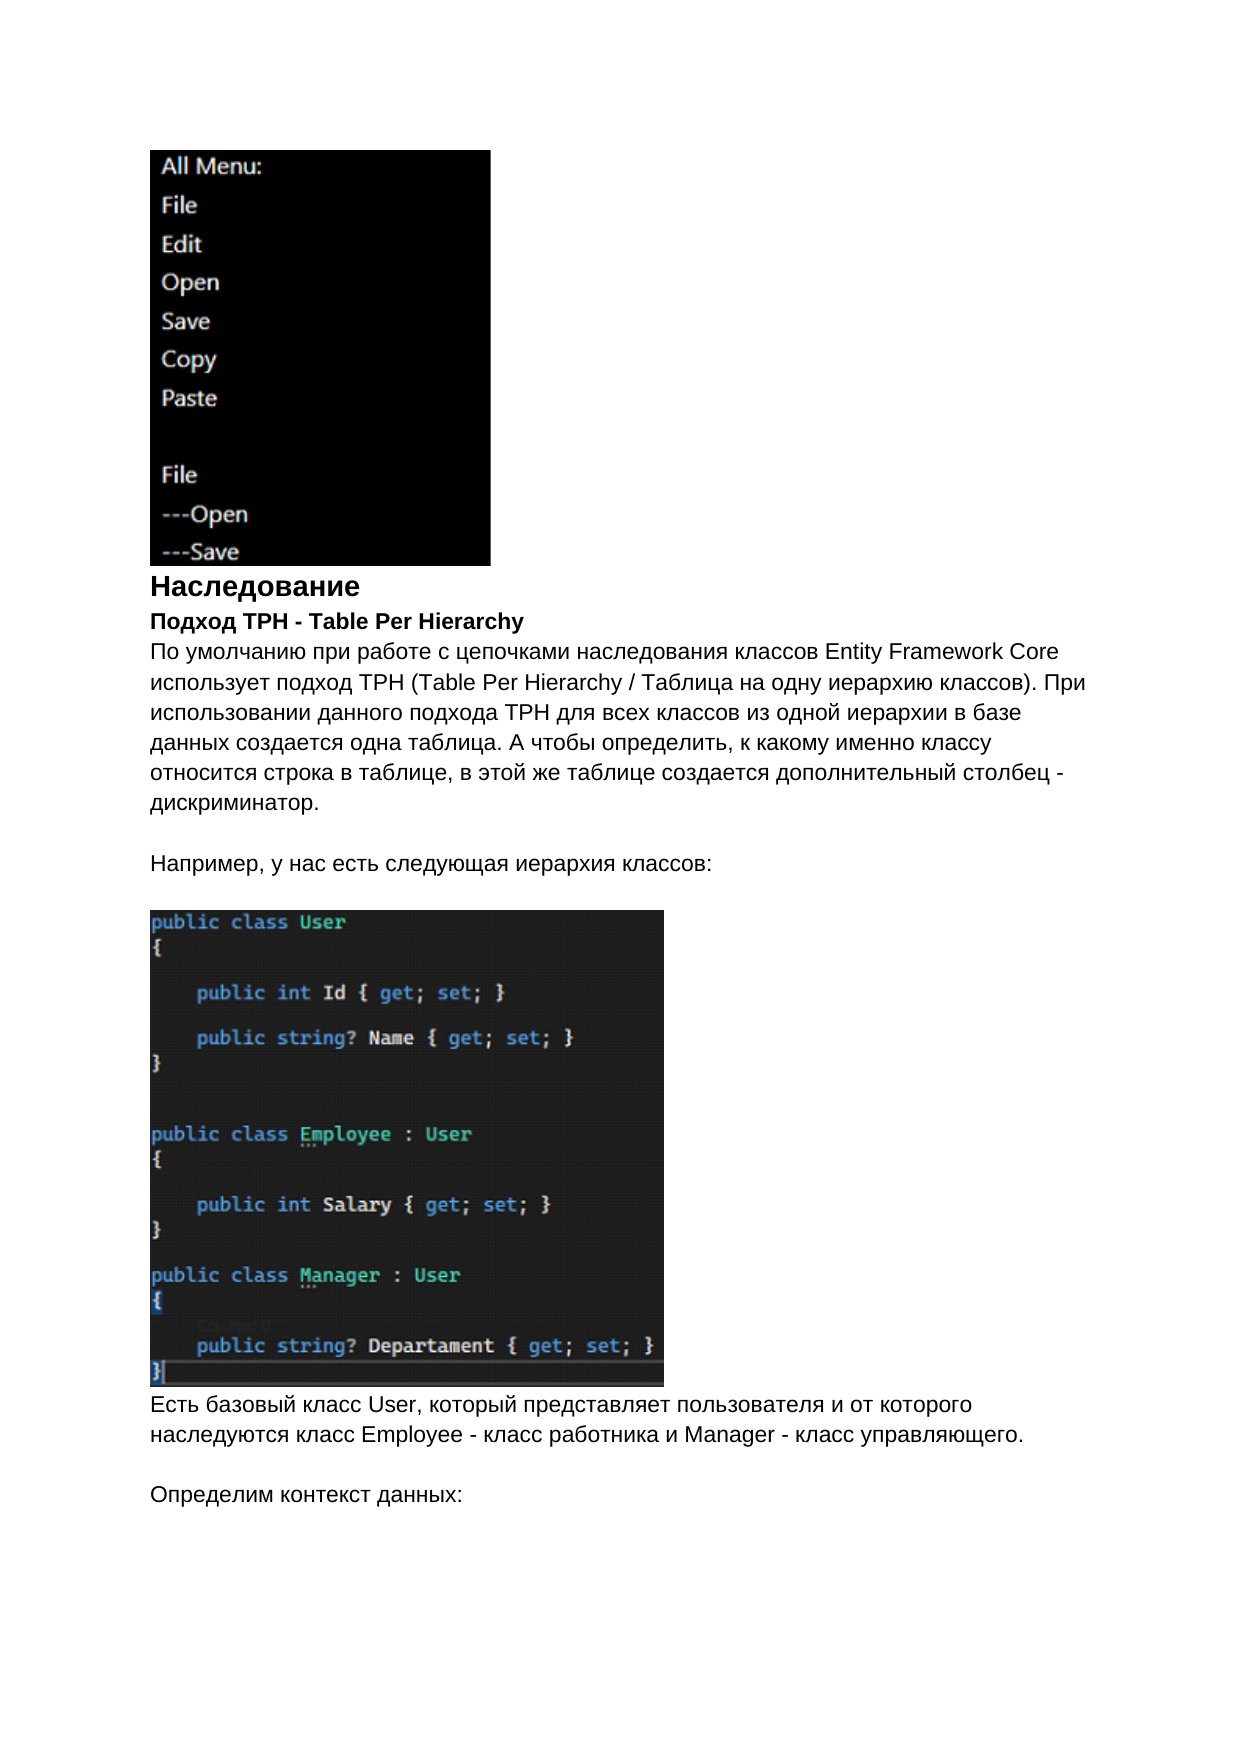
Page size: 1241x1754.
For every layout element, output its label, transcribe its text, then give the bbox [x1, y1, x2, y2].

text Определим контекст данных: [150, 1481, 1090, 1507]
text Например, у нас есть следующая иерархия классов: [150, 850, 1090, 876]
text По умолчанию при работе с цепочками наследования классов Entity Framework Core использует подход TPH (Table Per Hierarchy / Таблица на одну иерархию классов). При использовании данного подхода TPH для всех классов из одной иерархии в базе данных создается одна таблица. А чтобы определить, к какому именно классу относится строка в таблице, в этой же таблице создается дополнительный столбец - дискриминатор. [150, 638, 1090, 816]
text Наследование [150, 569, 1090, 603]
text Подход TPH - Table Per Hierarchy [150, 608, 1090, 634]
text Есть базовый класс User, который представляет пользователя и от которого наследуются класс Employee - класс работника и Manager - класс управляющего. [150, 1391, 1090, 1447]
picture [150, 150, 491, 566]
picture [150, 910, 664, 1387]
